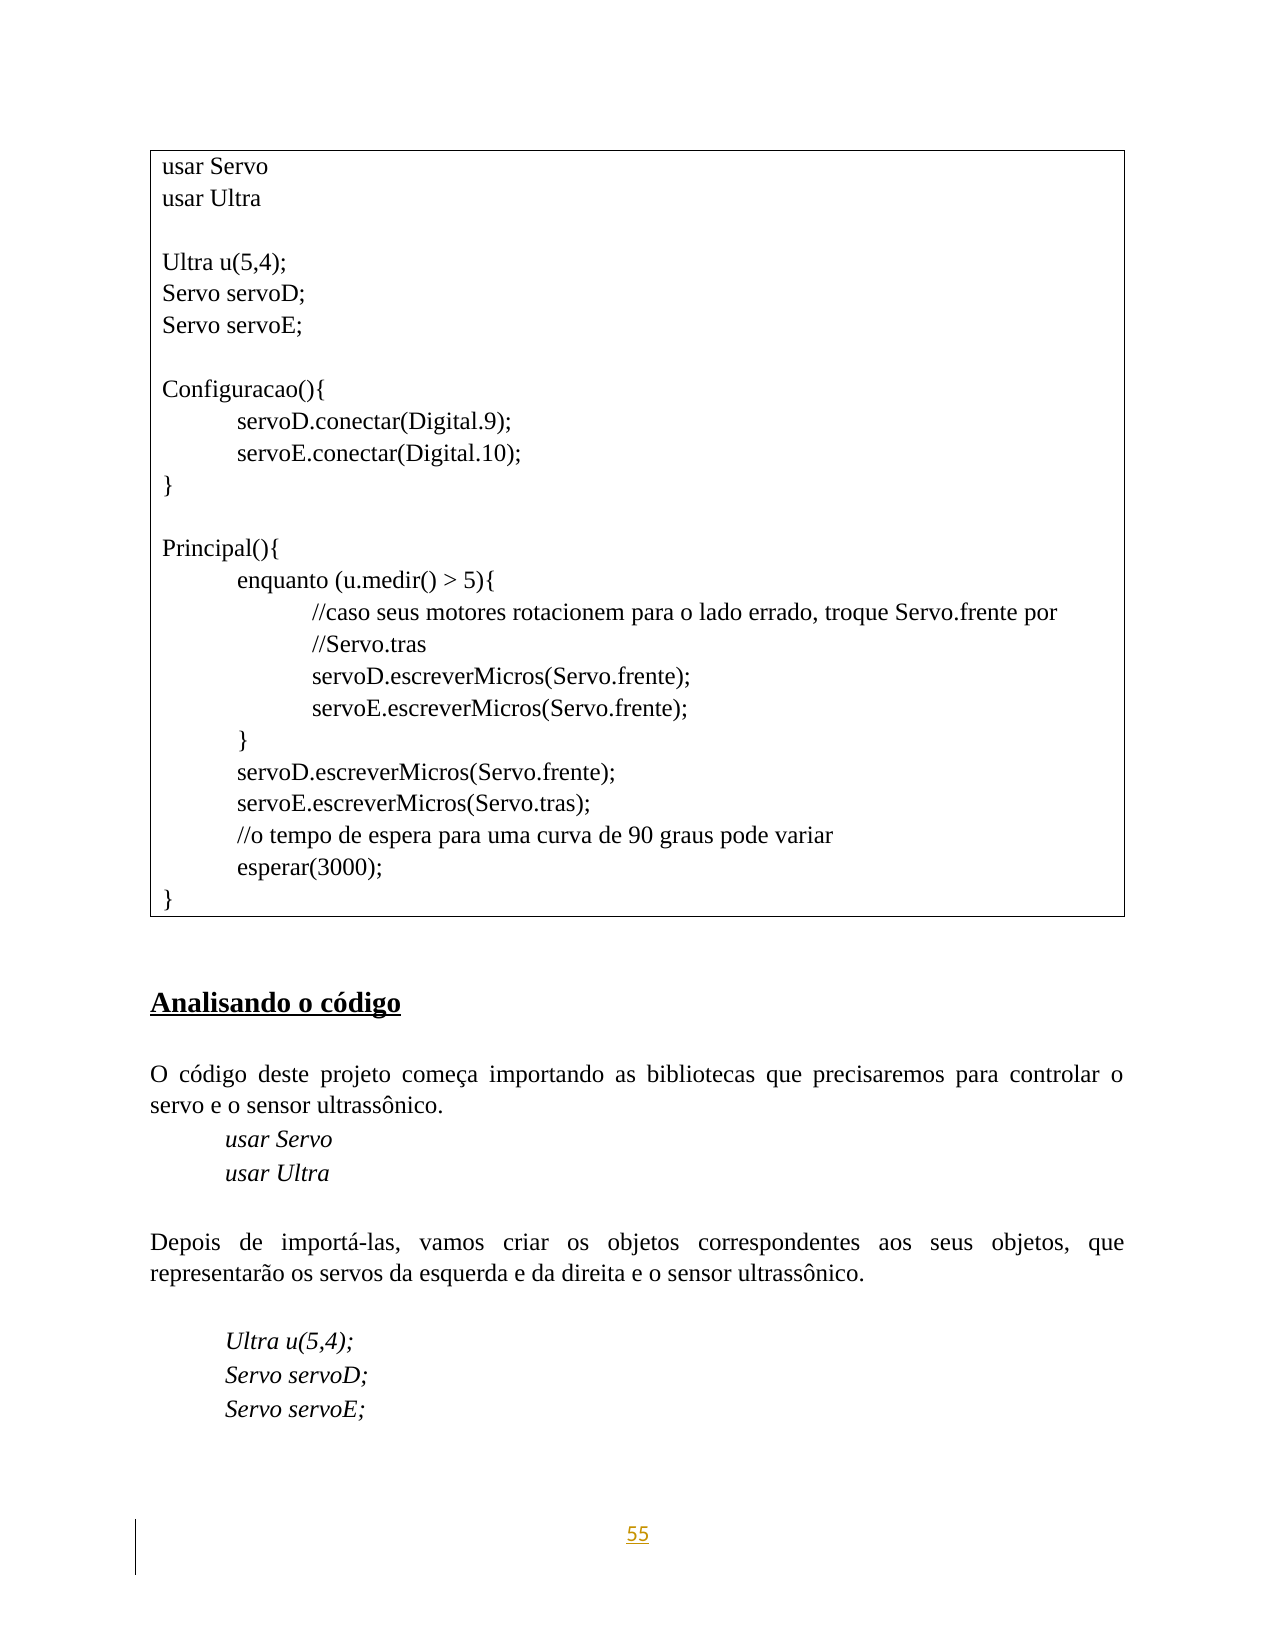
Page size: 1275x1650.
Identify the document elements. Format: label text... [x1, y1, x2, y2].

text Servo servoE; [150, 1394, 1125, 1423]
text Ultra u(5,4); [150, 1326, 1125, 1355]
text Depois de importá-las, vamos criar os objetos correspondentes aos seus objetos, que representarão os servos da esquerda e da direita e o sensor ultrassônico. [150, 1227, 1125, 1286]
text O código deste projeto começa importando as bibliotecas que precisaremos para controlar o servo e o sensor ultrassônico. [150, 1059, 1125, 1119]
text usar Servo [150, 1124, 1125, 1153]
text usar Ultra [150, 1158, 1125, 1187]
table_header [151, 151, 1124, 916]
text Analisando o código [150, 985, 1125, 1019]
text Servo servoD; [150, 1360, 1125, 1389]
